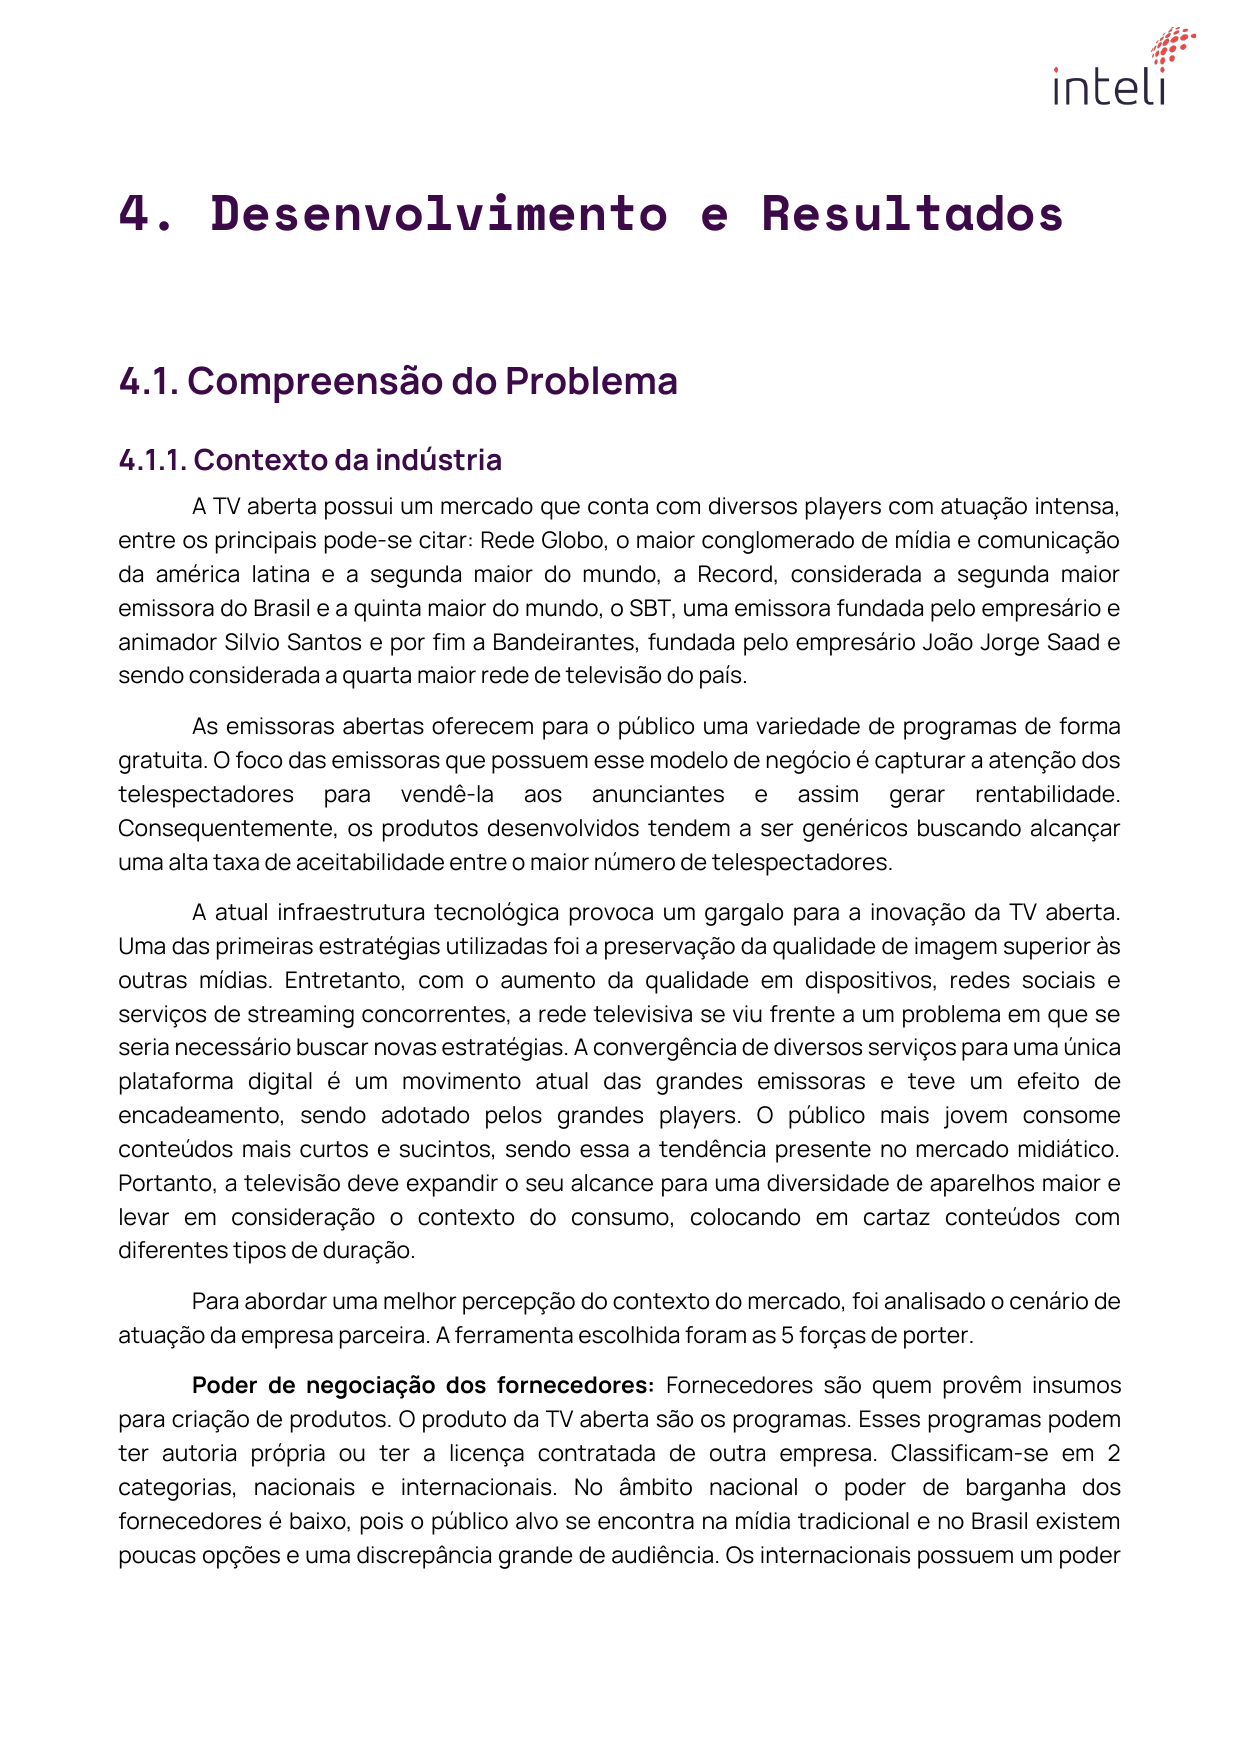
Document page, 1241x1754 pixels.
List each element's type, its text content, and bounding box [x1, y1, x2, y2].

text A atual infraestrutura tecnológica provoca um gargalo para a inovação da TV aberta. Uma das primeiras estratégias utilizadas foi a preservação da qualidade de imagem superior às outras mídias. Entretanto, com o aumento da qualidade em dispositivos, redes sociais e serviços de streaming concorrentes, a rede televisiva se viu frente a um problema em que se seria necessário buscar novas estratégias. A convergência de diversos serviços para uma única plataforma digital é um movimento atual das grandes emissoras e teve um efeito de encadeamento, sendo adotado pelos grandes players. O público mais jovem consome conteúdos mais curtos e sucintos, sendo essa a tendência presente no mercado midiático. Portanto, a televisão deve expandir o seu alcance para uma diversidade de aparelhos maior e levar em consideração o contexto do consumo, colocando em cartaz conteúdos com diferentes tipos de duração. [118, 896, 1122, 1266]
text Para abordar uma melhor percepção do contexto do mercado, foi analisado o cenário de atuação da empresa parceira. A ferramenta escolhida foram as 5 forças de porter. [118, 1285, 1122, 1350]
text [118, 1369, 1122, 1570]
picture [1054, 27, 1197, 105]
text 4. Desenvolvimento e Resultados [118, 174, 1122, 248]
text A TV aberta possui um mercado que conta com diversos players com atuação intensa, entre os principais pode-se citar: Rede Globo, o maior conglomerado de mídia e comunicação da américa latina e a segunda maior do mundo, a Record, considerada a segunda maior emissora do Brasil e a quinta maior do mundo, o SBT, uma emissora fundada pelo empresário e animador Silvio Santos e por fim a Bandeirantes, fundada pelo empresário João Jorge Saad e sendo considerada a quarta maior rede de televisão do país. [118, 490, 1122, 691]
text 4.1. Compreensão do Problema [118, 354, 1122, 406]
text As emissoras abertas oferecem para o público uma variedade de programas de forma gratuita. O foco das emissoras que possuem esse modelo de negócio é capturar a atenção dos telespectadores para vendê-la aos anunciantes e assim gerar rentabilidade. Consequentemente, os produtos desenvolvidos tendem a ser genéricos buscando alcançar uma alta taxa de aceitabilidade entre o maior número de telespectadores. [118, 710, 1122, 877]
text 4.1.1. Contexto da indústria [118, 439, 1122, 479]
